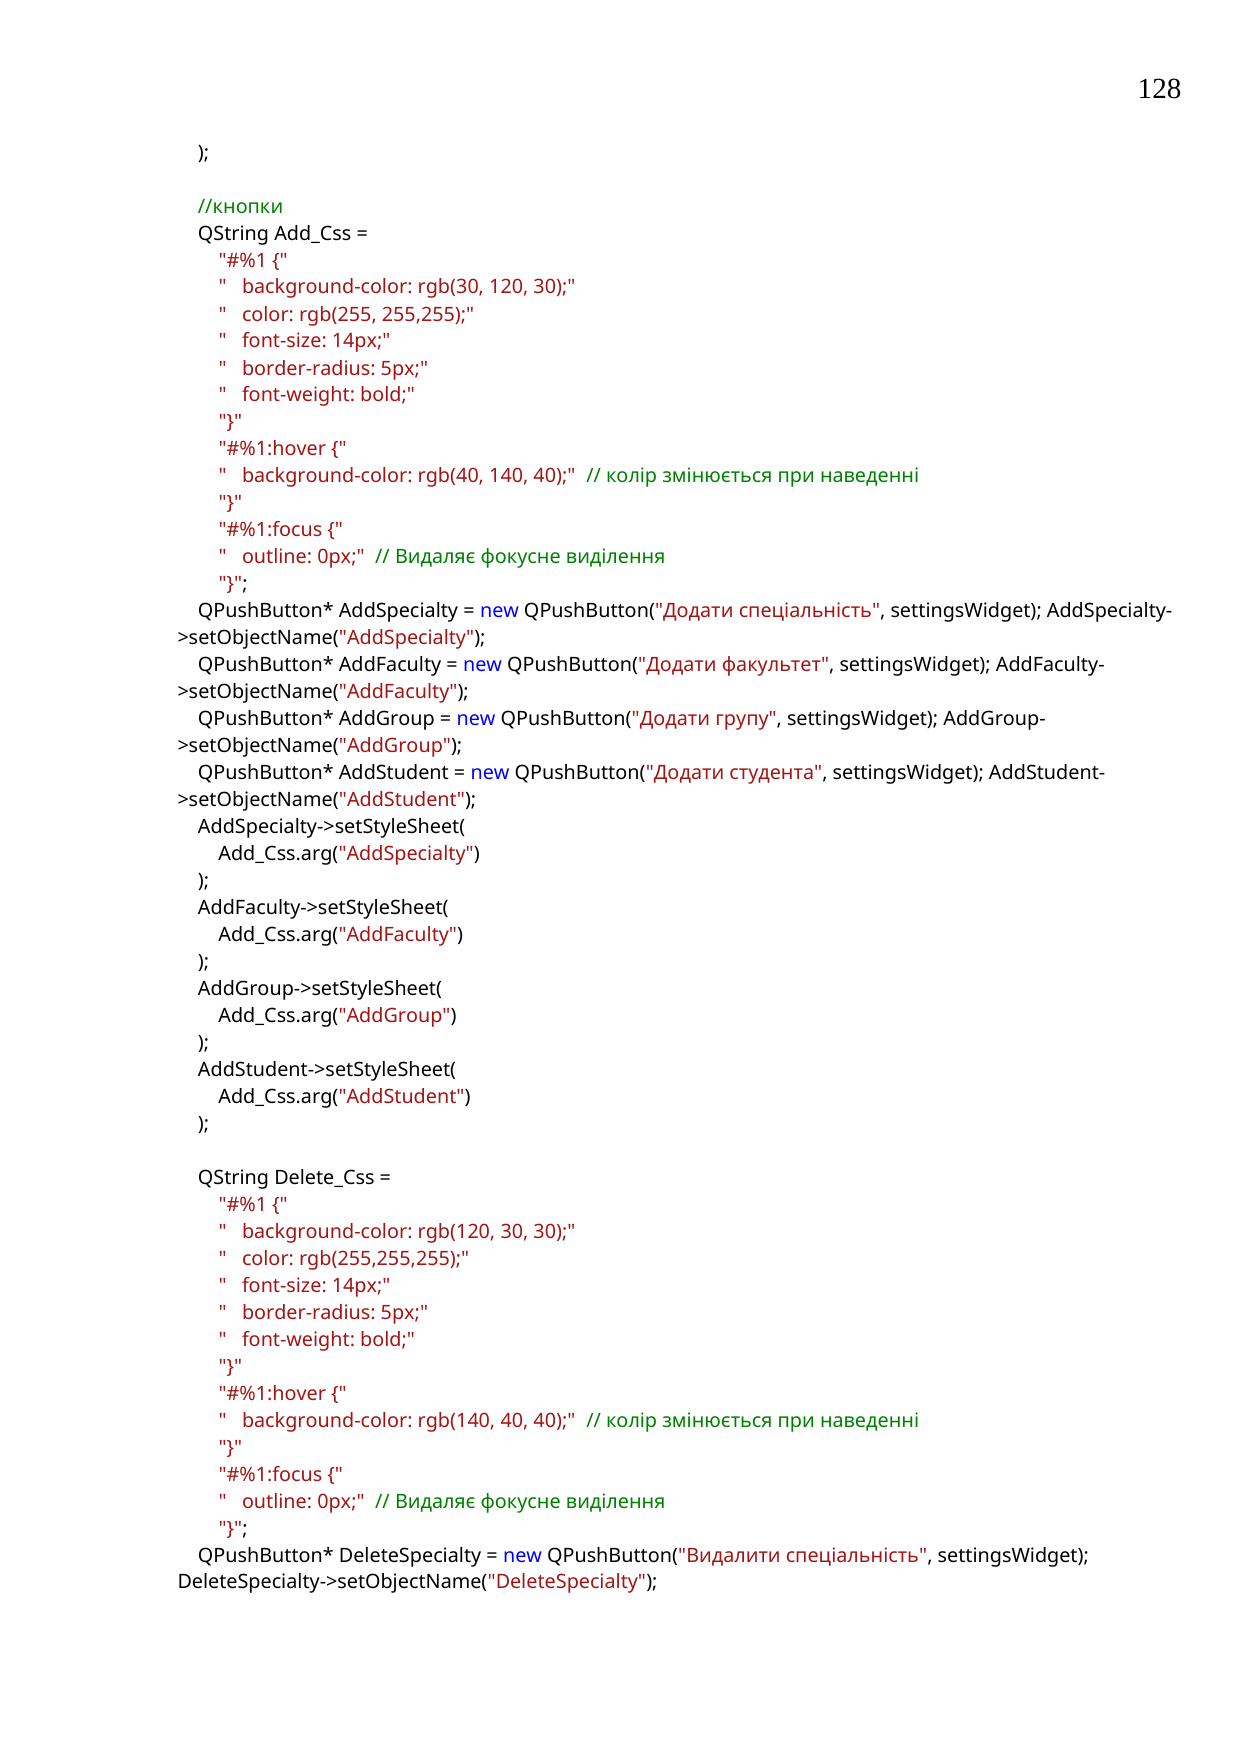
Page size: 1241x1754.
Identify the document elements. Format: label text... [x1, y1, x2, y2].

text " font-size: 14px;" [177, 327, 1181, 354]
text Add_Css.arg("AddGroup") [177, 1001, 1181, 1028]
text QPushButton* AddSpecialty = new QPushButton("Додати спеціальність", settingsWidget); AddSpecialty->setObjectName("AddSpecialty"); [177, 597, 1181, 651]
text " font-weight: bold;" [177, 381, 1181, 408]
text " background-color: rgb(140, 40, 40);" // колір змінюється при наведенні [177, 1406, 1181, 1433]
text "}" [177, 1433, 1181, 1460]
text " background-color: rgb(120, 30, 30);" [177, 1217, 1181, 1244]
text " font-size: 14px;" [177, 1271, 1181, 1298]
text QString Delete_Css = [177, 1163, 1181, 1190]
text Add_Css.arg("AddFaculty") [177, 920, 1181, 947]
text "#%1:focus {" [177, 1460, 1181, 1487]
text "#%1 {" [177, 1190, 1181, 1217]
text Add_Css.arg("AddStudent") [177, 1082, 1181, 1109]
text " outline: 0px;" // Видаляє фокусне виділення [177, 1487, 1181, 1514]
text " color: rgb(255,255,255);" [177, 1244, 1181, 1271]
text ); [177, 138, 1181, 165]
text AddFaculty->setStyleSheet( [177, 893, 1181, 920]
text QPushButton* AddGroup = new QPushButton("Додати групу", settingsWidget); AddGroup->setObjectName("AddGroup"); [177, 704, 1181, 758]
text "#%1:focus {" [177, 516, 1181, 543]
text "#%1 {" [177, 246, 1181, 273]
text AddStudent->setStyleSheet( [177, 1055, 1181, 1082]
text //кнопки [177, 192, 1181, 219]
text " border-radius: 5px;" [177, 354, 1181, 381]
text QPushButton* AddStudent = new QPushButton("Додати студента", settingsWidget); AddStudent->setObjectName("AddStudent"); [177, 758, 1181, 812]
text AddGroup->setStyleSheet( [177, 974, 1181, 1001]
text AddSpecialty->setStyleSheet( [177, 812, 1181, 839]
text "}"; [177, 1514, 1181, 1541]
text Add_Css.arg("AddSpecialty") [177, 839, 1181, 866]
text " font-weight: bold;" [177, 1325, 1181, 1352]
text QPushButton* AddFaculty = new QPushButton("Додати факультет", settingsWidget); AddFaculty->setObjectName("AddFaculty"); [177, 651, 1181, 704]
text " background-color: rgb(40, 140, 40);" // колір змінюється при наведенні [177, 462, 1181, 489]
text ); [177, 866, 1181, 893]
text "}" [177, 408, 1181, 435]
text " outline: 0px;" // Видаляє фокусне виділення [177, 543, 1181, 569]
text "#%1:hover {" [177, 1379, 1181, 1406]
text ); [177, 947, 1181, 974]
text " color: rgb(255, 255,255);" [177, 300, 1181, 327]
text " background-color: rgb(30, 120, 30);" [177, 273, 1181, 300]
text "#%1:hover {" [177, 435, 1181, 462]
text ); [177, 1028, 1181, 1055]
text "}" [177, 489, 1181, 516]
text "}" [177, 1352, 1181, 1379]
text "}"; [177, 569, 1181, 597]
text " border-radius: 5px;" [177, 1298, 1181, 1325]
text QPushButton* DeleteSpecialty = new QPushButton("Видалити спеціальність", settingsWidget); DeleteSpecialty->setObjectName("DeleteSpecialty"); [177, 1541, 1181, 1595]
text QString Add_Css = [177, 219, 1181, 246]
text ); [177, 1109, 1181, 1136]
